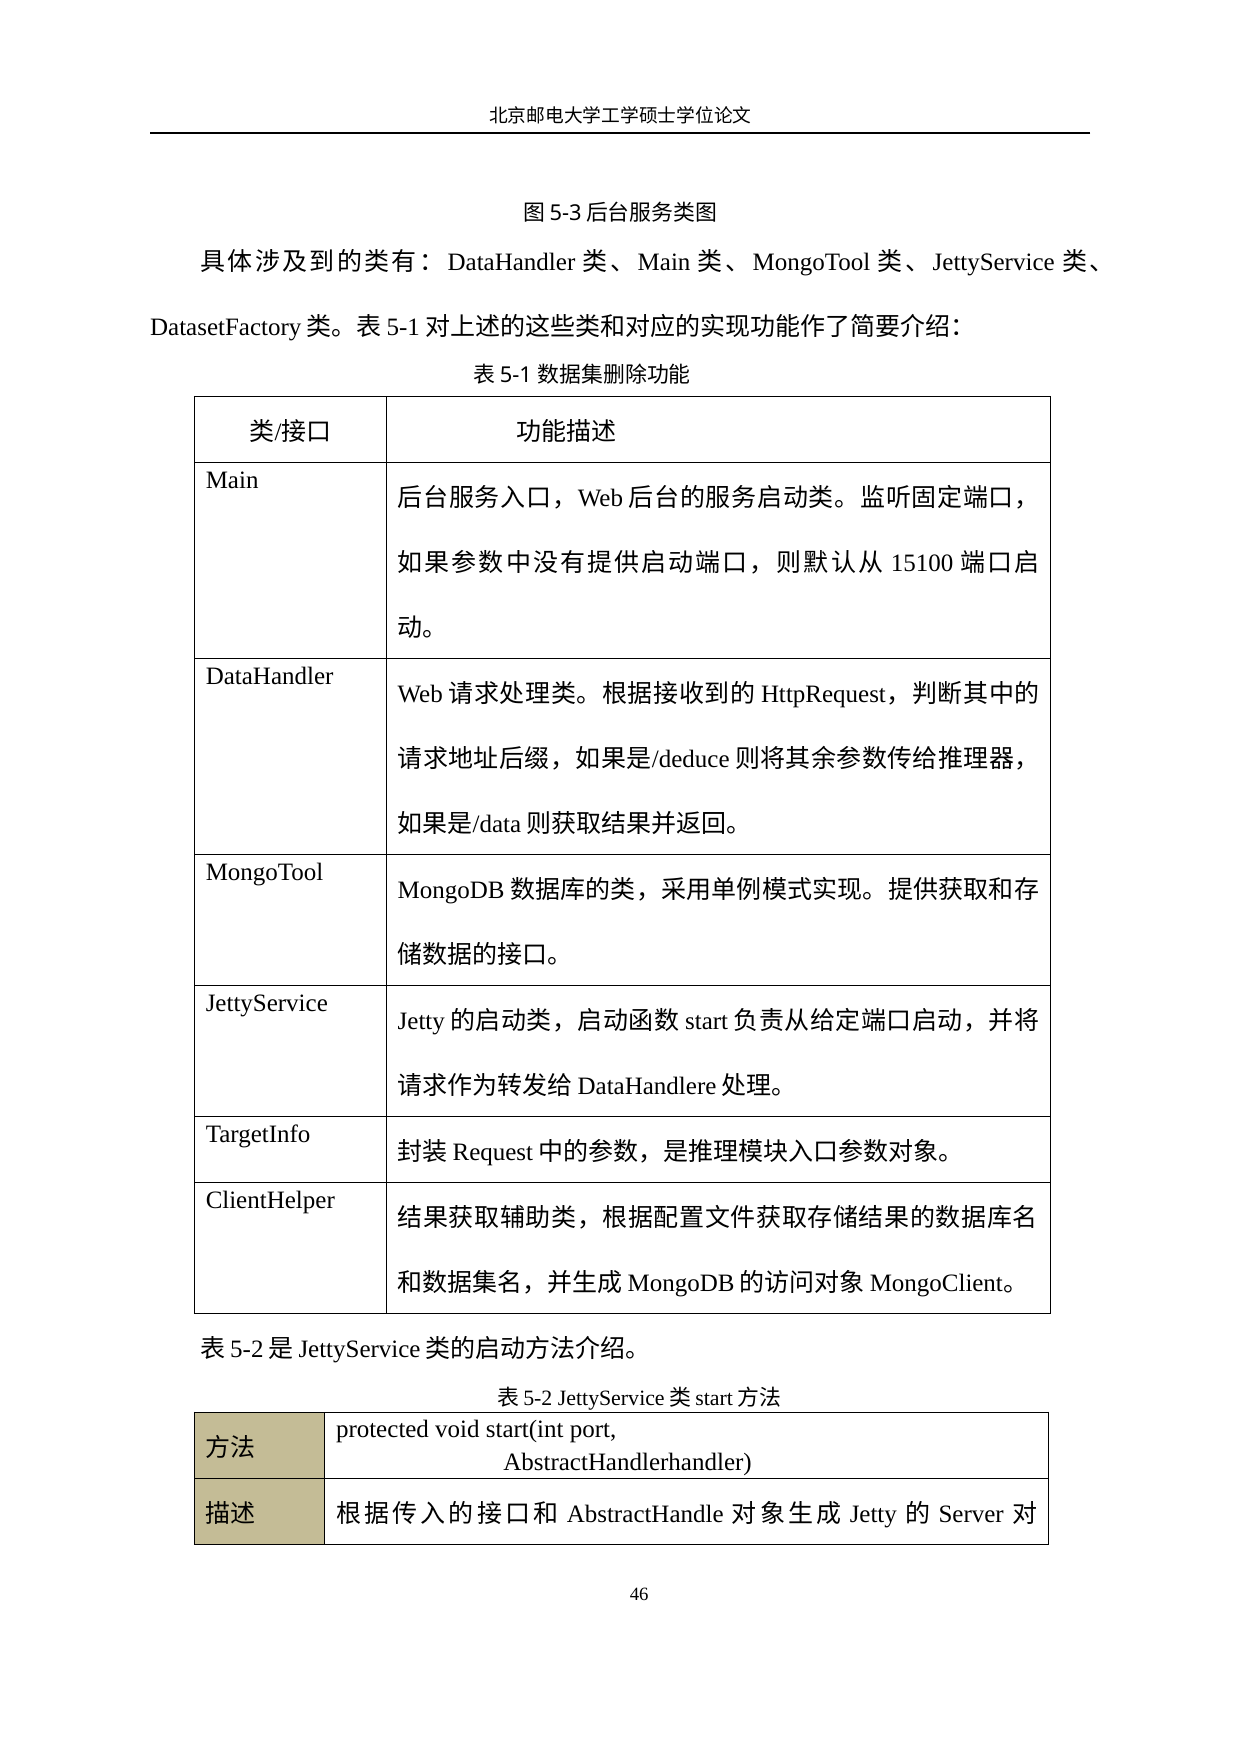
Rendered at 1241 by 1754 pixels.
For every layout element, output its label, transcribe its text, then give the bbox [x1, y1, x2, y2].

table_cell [325, 1479, 1048, 1544]
table_cell 结果获取辅助类，根据配置文件获取存储结果的数据库名和数据集名，并生成MongoDB的访问对象MongoClient。 [387, 1183, 1050, 1313]
table_header protected void start(int port, AbstractHandlerhandler) [325, 1413, 1048, 1478]
table_header 类/接口 [195, 397, 386, 462]
table_header 功能描述 [387, 397, 1050, 462]
table_cell 后台服务入口，Web后台的服务启动类。监听固定端口，如果参数中没有提供启动端口，则默认从15100端口启动。 [387, 463, 1050, 658]
table_cell Main [195, 463, 386, 658]
table_cell TargetInfo [195, 1117, 386, 1182]
table_cell Web请求处理类。根据接收到的HttpRequest，判断其中的请求地址后缀，如果是/deduce则将其余参数传给推理器，如果是/data则获取结果并返回。 [387, 659, 1050, 854]
table_cell DataHandler [195, 659, 386, 854]
text 表5-2是JettyService类的启动方法介绍。 [150, 1314, 1090, 1379]
table_cell MongoTool [195, 855, 386, 985]
table_cell Jetty的启动类，启动函数start负责从给定端口启动，并将请求作为转发给DataHandlere处理。 [387, 986, 1050, 1116]
table_cell 封装Request中的参数，是推理模块入口参数对象。 [387, 1117, 1050, 1182]
table_cell MongoDB数据库的类，采用单例模式实现。提供获取和存储数据的接口。 [387, 855, 1050, 985]
text 表5-1 数据集删除功能 [412, 357, 1090, 389]
table_cell 描述 [195, 1479, 324, 1544]
text 表5-2 JettyService类start方法 [150, 1379, 1090, 1412]
text 具体涉及到的类有：DataHandler类、Main类、MongoTool类、JettyService类、DatasetFactory类。表5-1对上述的这些类和对应的实现功能作了简要介绍： [150, 227, 1090, 357]
text 图5-3后台服务类图 [150, 194, 1090, 227]
table_cell ClientHelper [195, 1183, 386, 1313]
table_header 方法 [195, 1413, 324, 1478]
table_cell JettyService [195, 986, 386, 1116]
